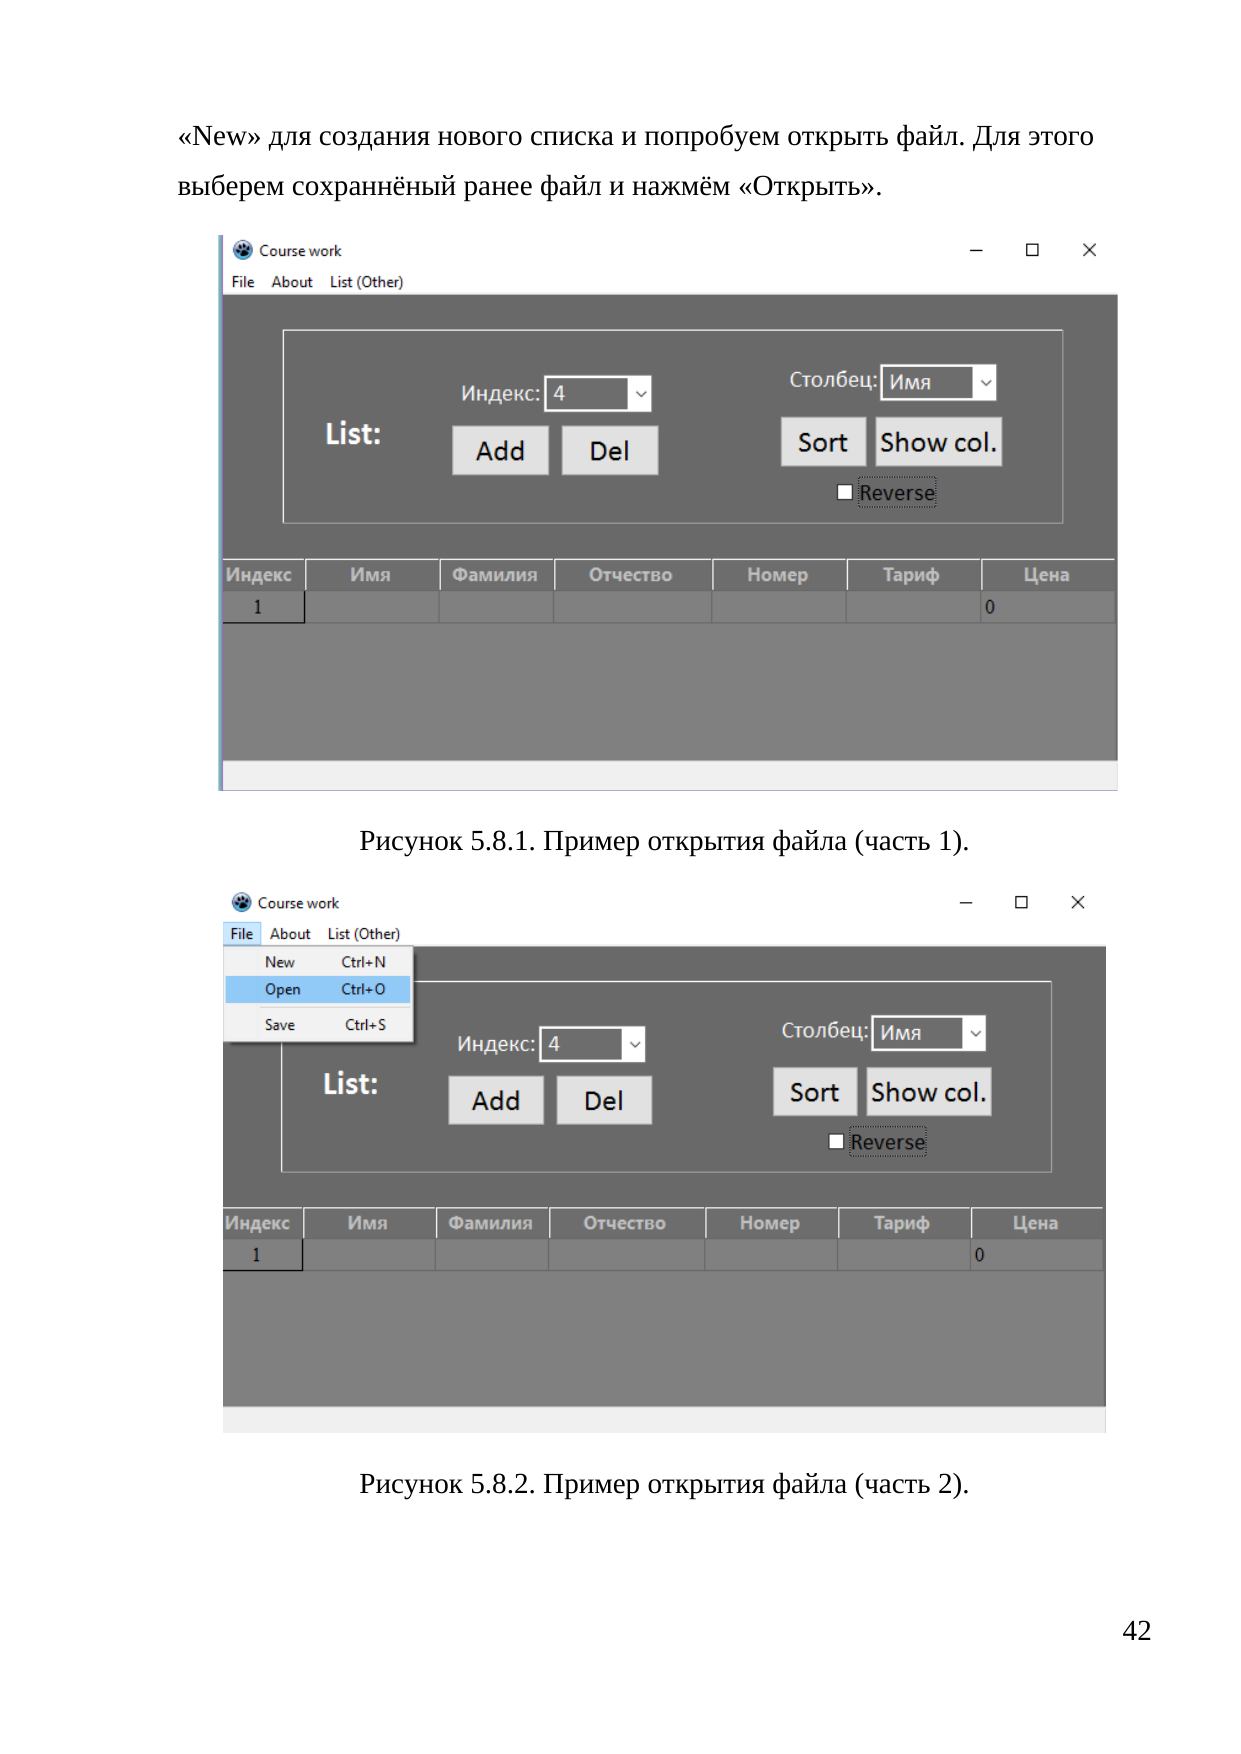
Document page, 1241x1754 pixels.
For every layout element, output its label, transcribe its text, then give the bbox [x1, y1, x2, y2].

picture [223, 890, 1106, 1433]
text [177, 118, 1152, 202]
text Рисунок 5.8.2. Пример открытия файла (часть 2). [177, 1466, 1152, 1500]
picture [218, 235, 1118, 791]
text Рисунок 5.8.1. Пример открытия файла (часть 1). [177, 823, 1152, 857]
